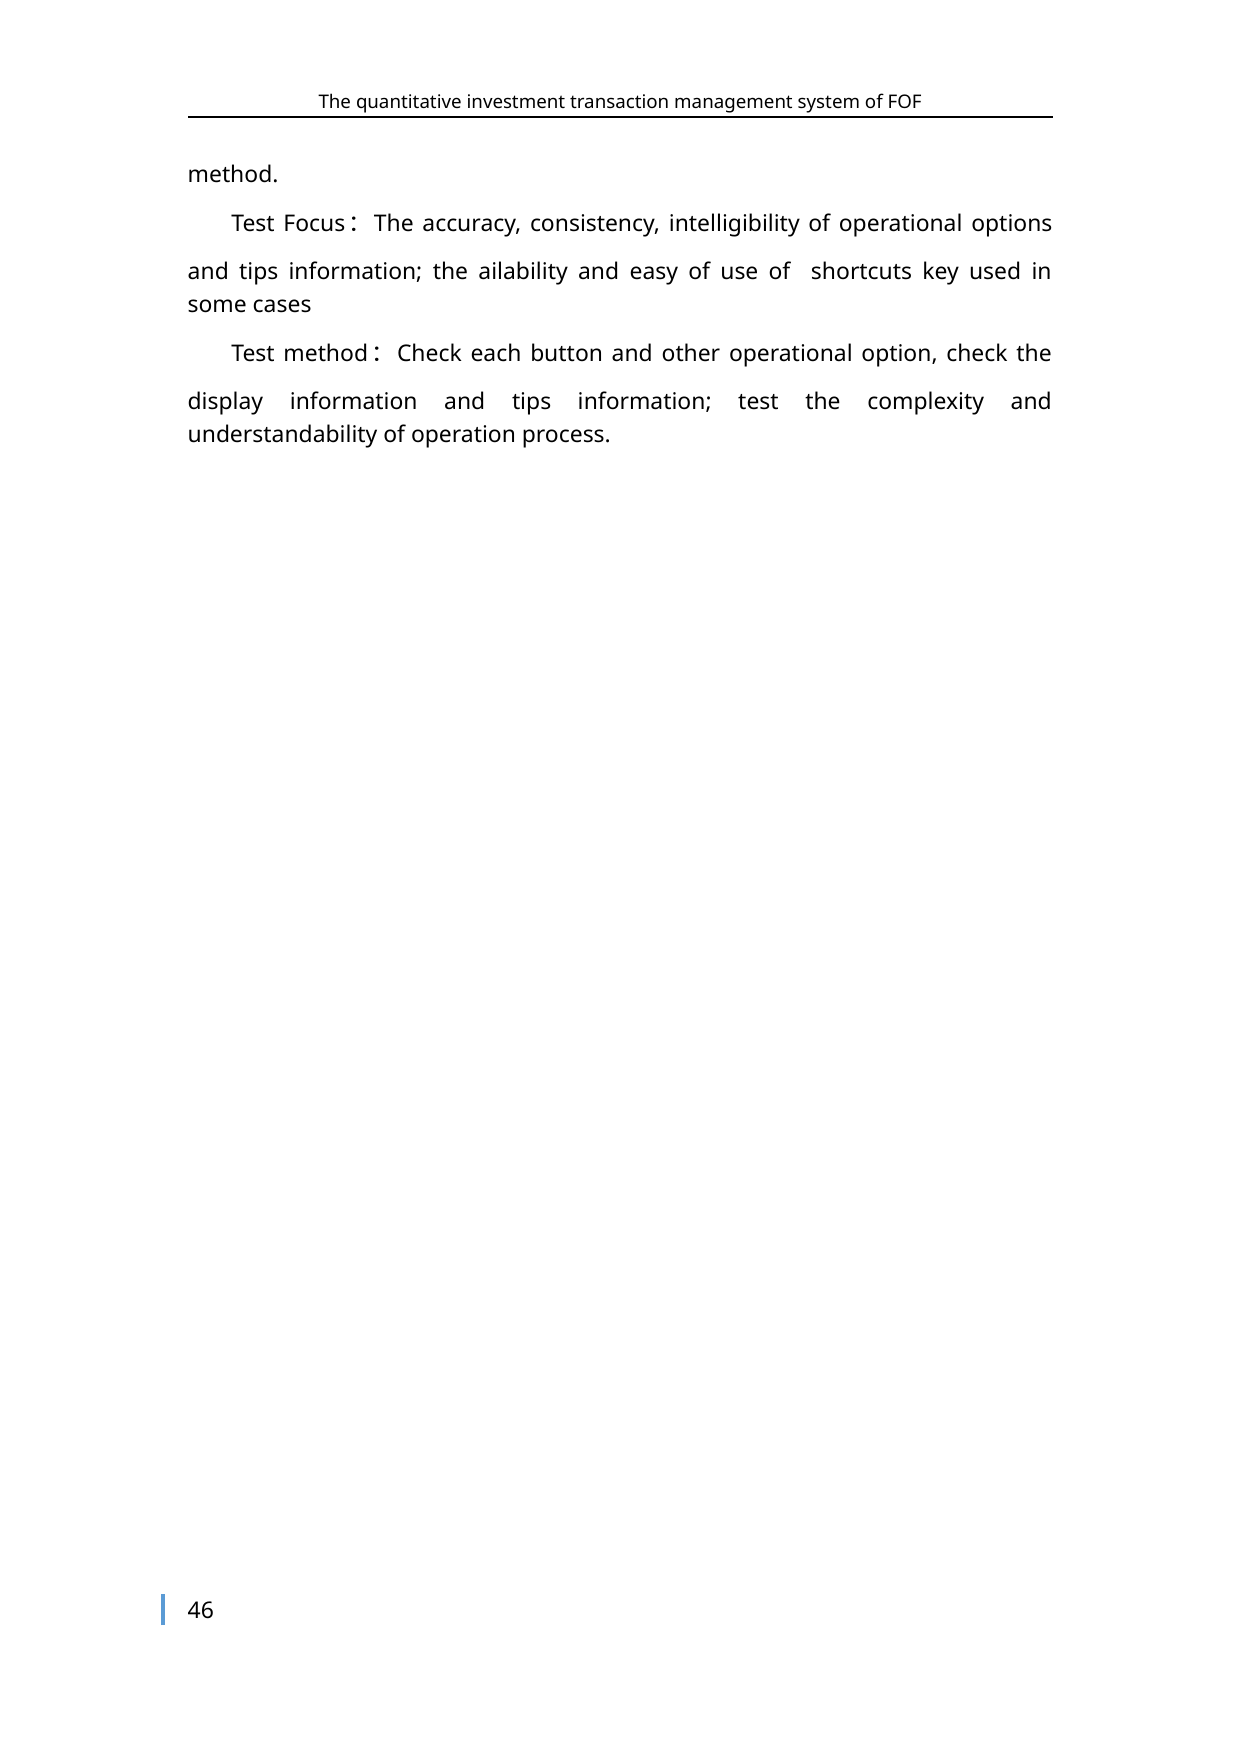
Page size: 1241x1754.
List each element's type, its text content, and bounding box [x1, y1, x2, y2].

text Test method：Check each button and other operational option, check the display information and tips information; test the complexity and understandability of operation process. [187, 319, 1053, 449]
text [187, 157, 1053, 189]
text Test Focus：The accuracy, consistency, intelligibility of operational options and tips information; the ailability and easy of use of shortcuts key used in some cases [187, 189, 1053, 319]
